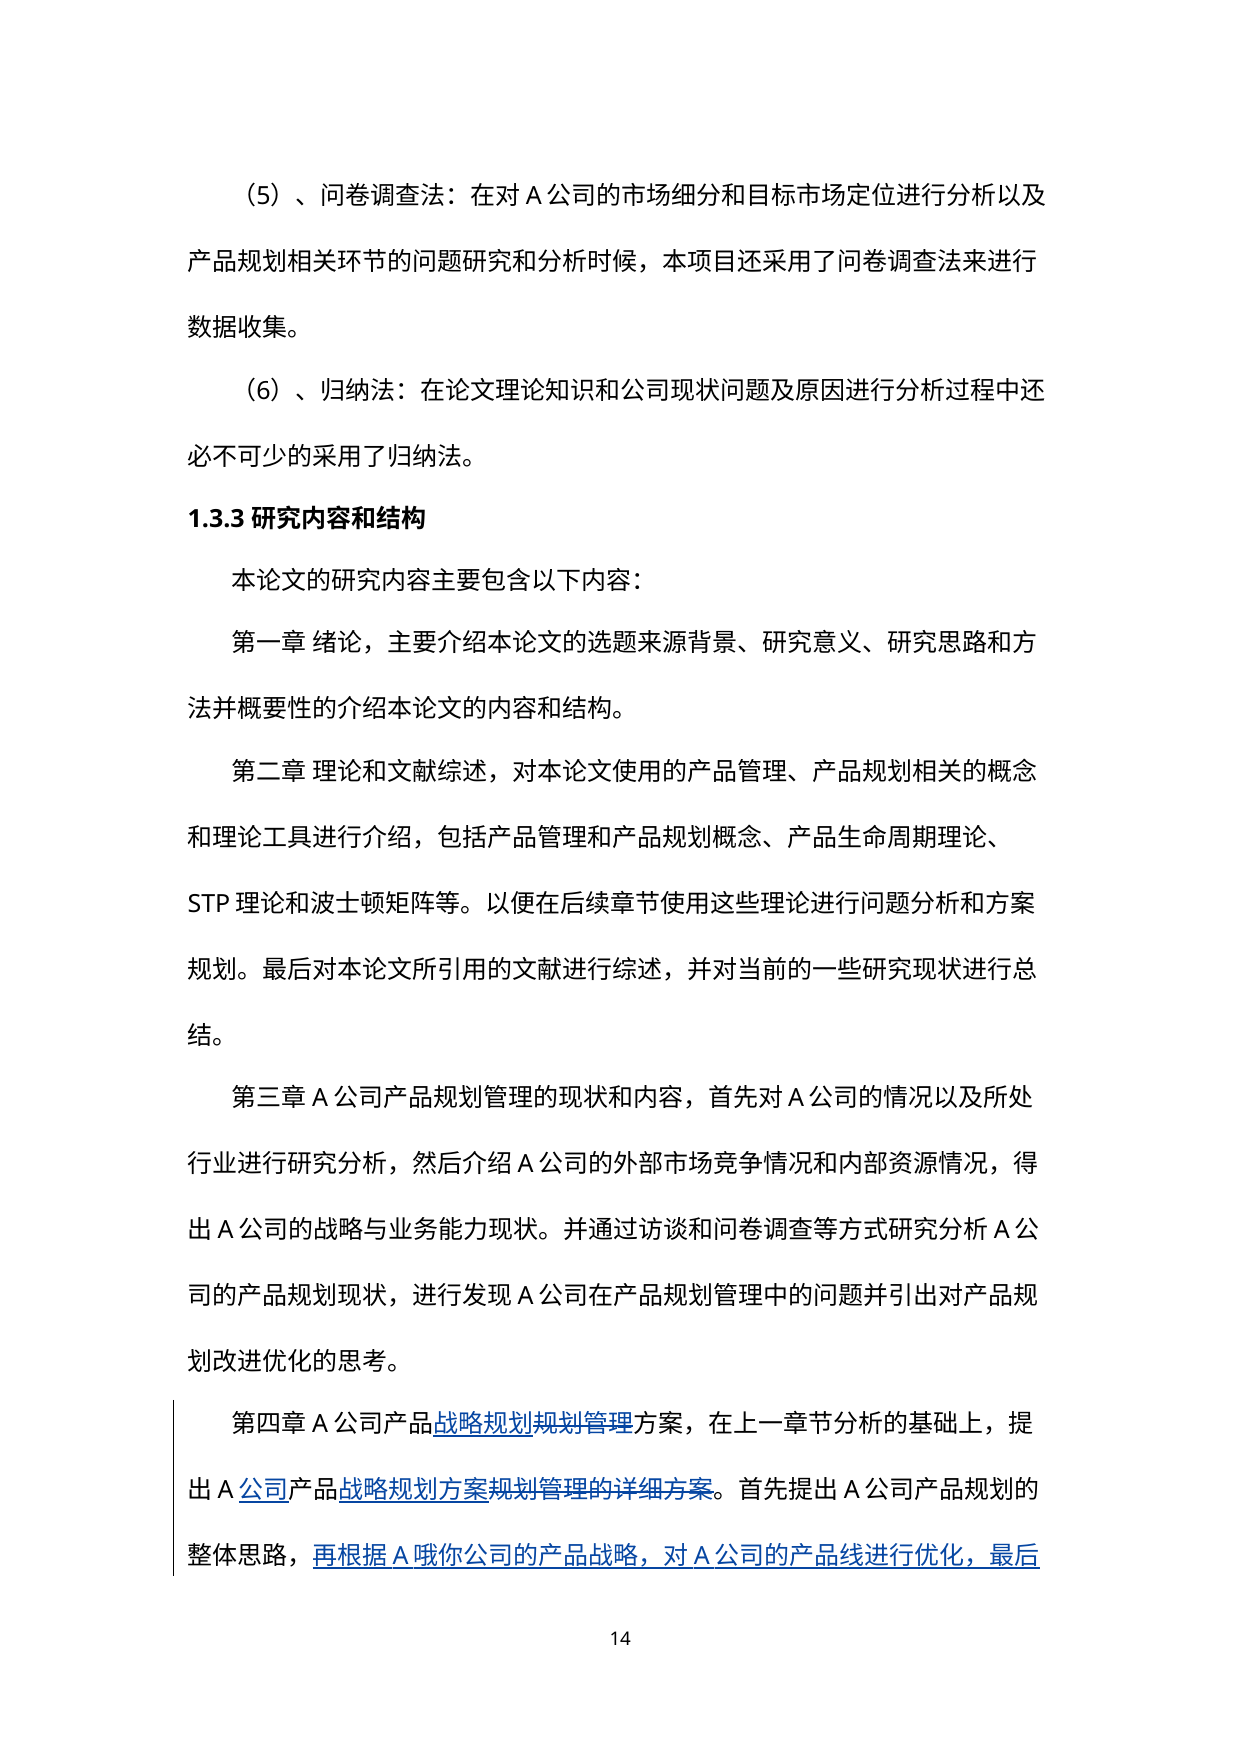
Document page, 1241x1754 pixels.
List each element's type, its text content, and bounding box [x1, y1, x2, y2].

text （6）、归纳法：在论文理论知识和公司现状问题及原因进行分析过程中还必不可少的采用了归纳法。 [187, 366, 1053, 476]
text 1.3.3 研究内容和结构 [187, 494, 1053, 538]
text （5）、问卷调查法：在对A公司的市场细分和目标市场定位进行分析以及产品规划相关环节的问题研究和分析时候，本项目还采用了问卷调查法来进行数据收集。 [187, 172, 1053, 348]
text 第三章 A公司产品规划管理的现状和内容，首先对A公司的情况以及所处行业进行研究分析，然后介绍A公司的外部市场竞争情况和内部资源情况，得出A公司的战略与业务能力现状。并通过访谈和问卷调查等方式研究分析A公司的产品规划现状，进行发现A公司在产品规划管理中的问题并引出对产品规划改进优化的思考。 [187, 1073, 1053, 1382]
text 本论文的研究内容主要包含以下内容： [187, 557, 1053, 601]
text 第一章 绪论，主要介绍本论文的选题来源背景、研究意义、研究思路和方法并概要性的介绍本论文的内容和结构。 [187, 619, 1053, 729]
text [187, 1400, 1053, 1576]
text 第二章 理论和文献综述，对本论文使用的产品管理、产品规划相关的概念和理论工具进行介绍，包括产品管理和产品规划概念、产品生命周期理论、STP理论和波士顿矩阵等。以便在后续章节使用这些理论进行问题分析和方案规划。最后对本论文所引用的文献进行综述，并对当前的一些研究现状进行总结。 [187, 747, 1053, 1055]
